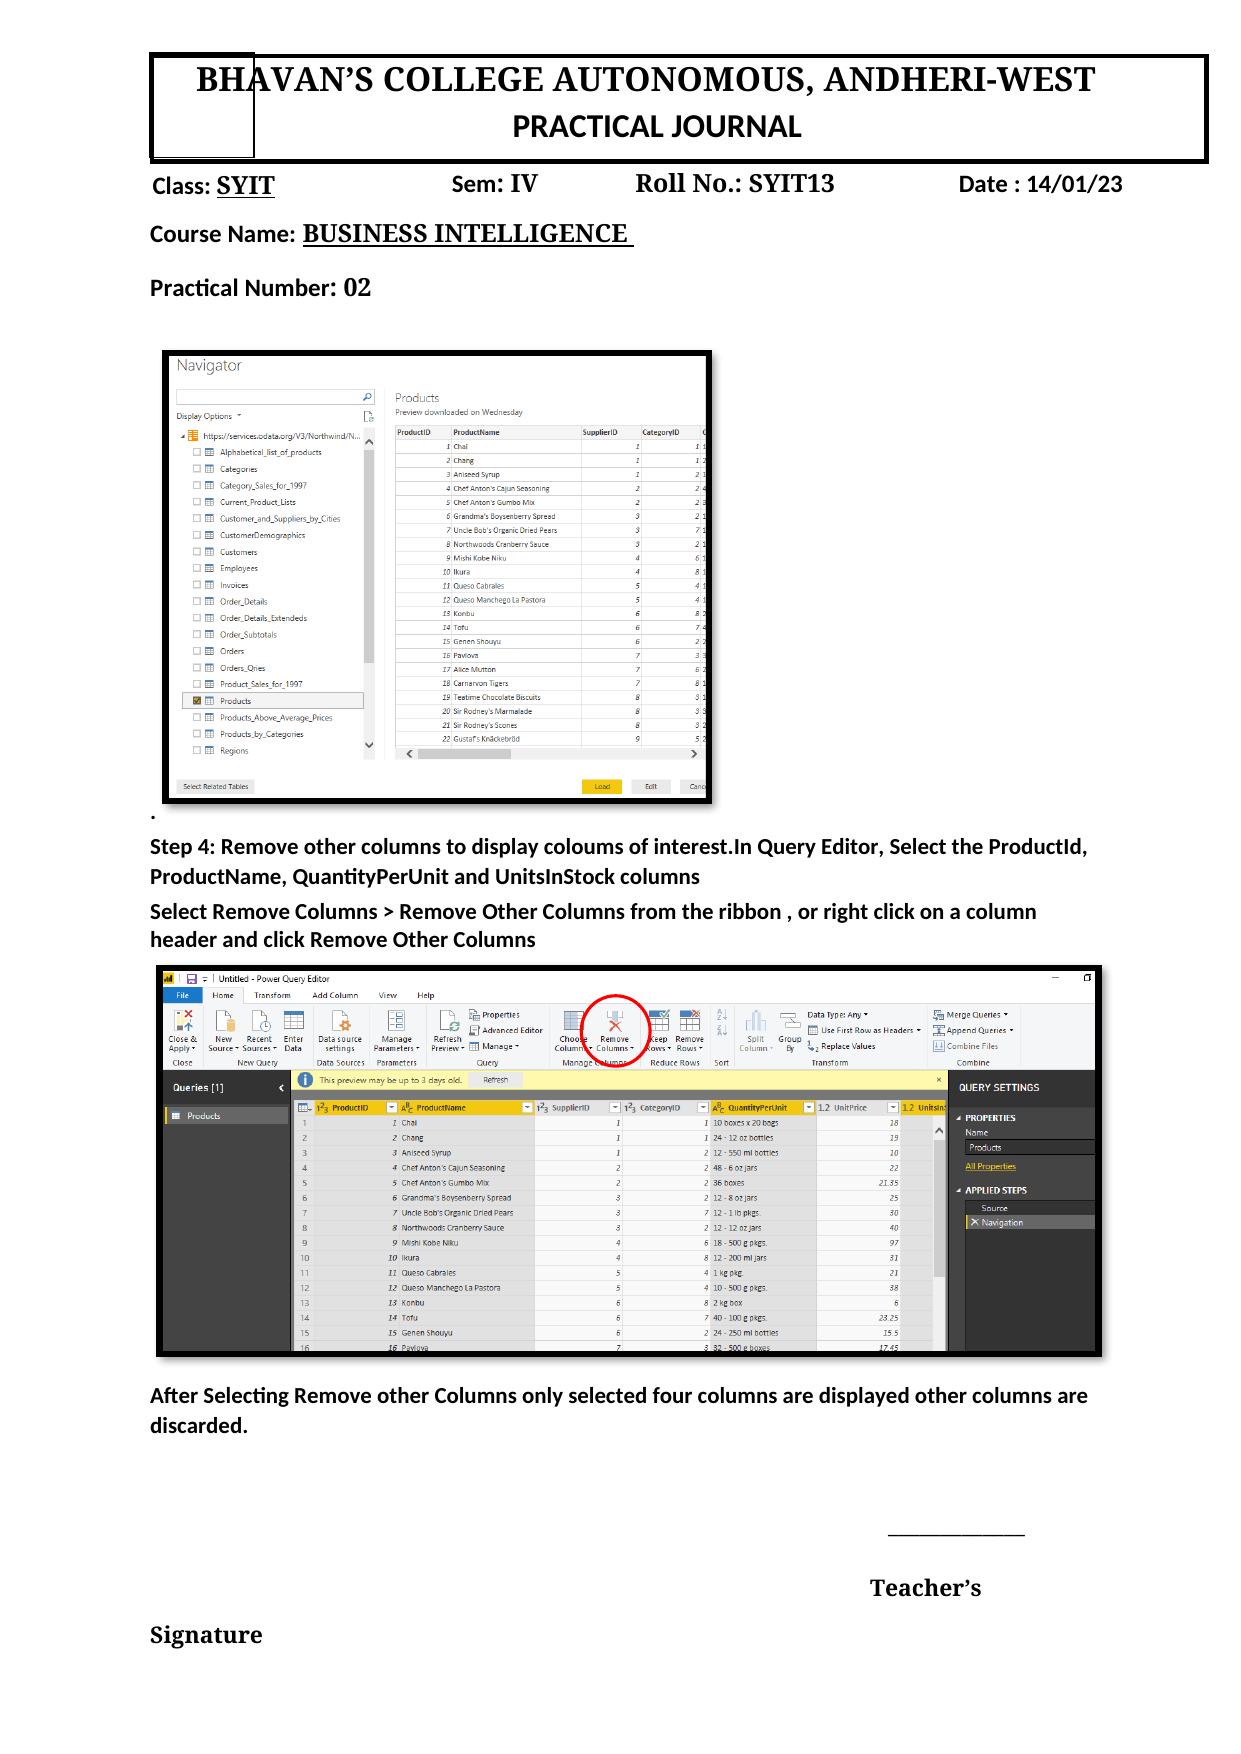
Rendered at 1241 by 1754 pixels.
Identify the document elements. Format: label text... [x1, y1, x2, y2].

text Step 4: Remove other columns to display coloums of interest.In Query Editor, Select the ProductId, ProductName, QuantityPerUnit and UnitsInStock columns [150, 832, 1090, 890]
text Select Remove Columns > Remove Other Columns from the ribbon , or right click on a column header and click Remove Other Columns [150, 897, 1090, 953]
picture [169, 356, 706, 798]
text After Selecting Remove other Columns only selected four columns are displayed other columns are discarded. [150, 1381, 1090, 1439]
picture [163, 971, 1095, 1351]
